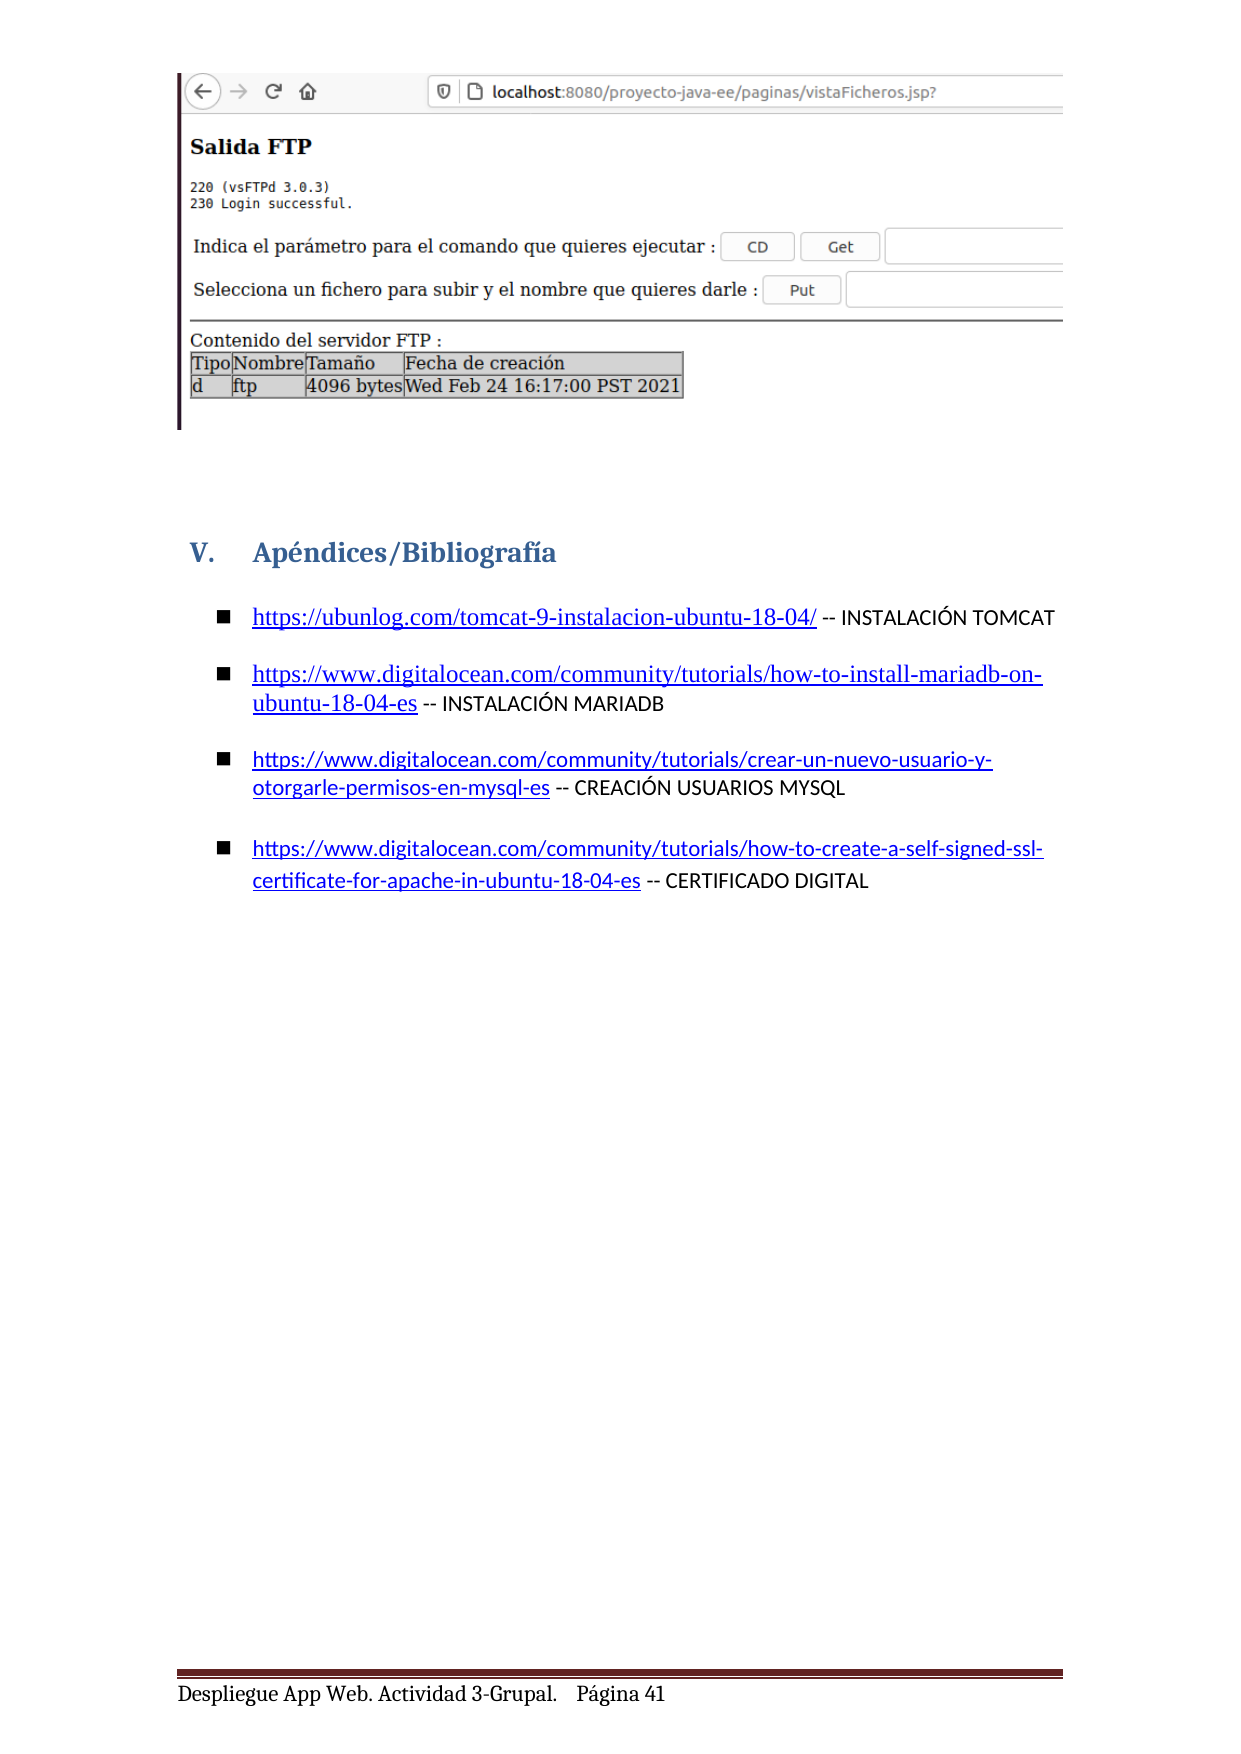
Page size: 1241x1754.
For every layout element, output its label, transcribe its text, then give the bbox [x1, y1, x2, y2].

subtitle Apéndices/Bibliografía [215, 536, 1063, 569]
list https://www.digitalocean.com/community/tutorials/how-to-install-mariadb-on-ubuntu-18-04-es -- INSTALACIÓN MARIADB [215, 659, 1063, 717]
list https://www.digitalocean.com/community/tutorials/crear-un-nuevo-usuario-y-otorgarle-permisos-en-mysql-es -- CREACIÓN USUARIOS MYSQL [215, 745, 1063, 801]
list https://www.digitalocean.com/community/tutorials/how-to-create-a-self-signed-ssl-certificate-for-apache-in-ubuntu-18-04-es -- CERTIFICADO DIGITAL [215, 834, 1063, 894]
list https://ubunlog.com/tomcat-9-instalacion-ubuntu-18-04/ -- INSTALACIÓN TOMCAT [215, 602, 1063, 632]
picture [177, 73, 1063, 430]
